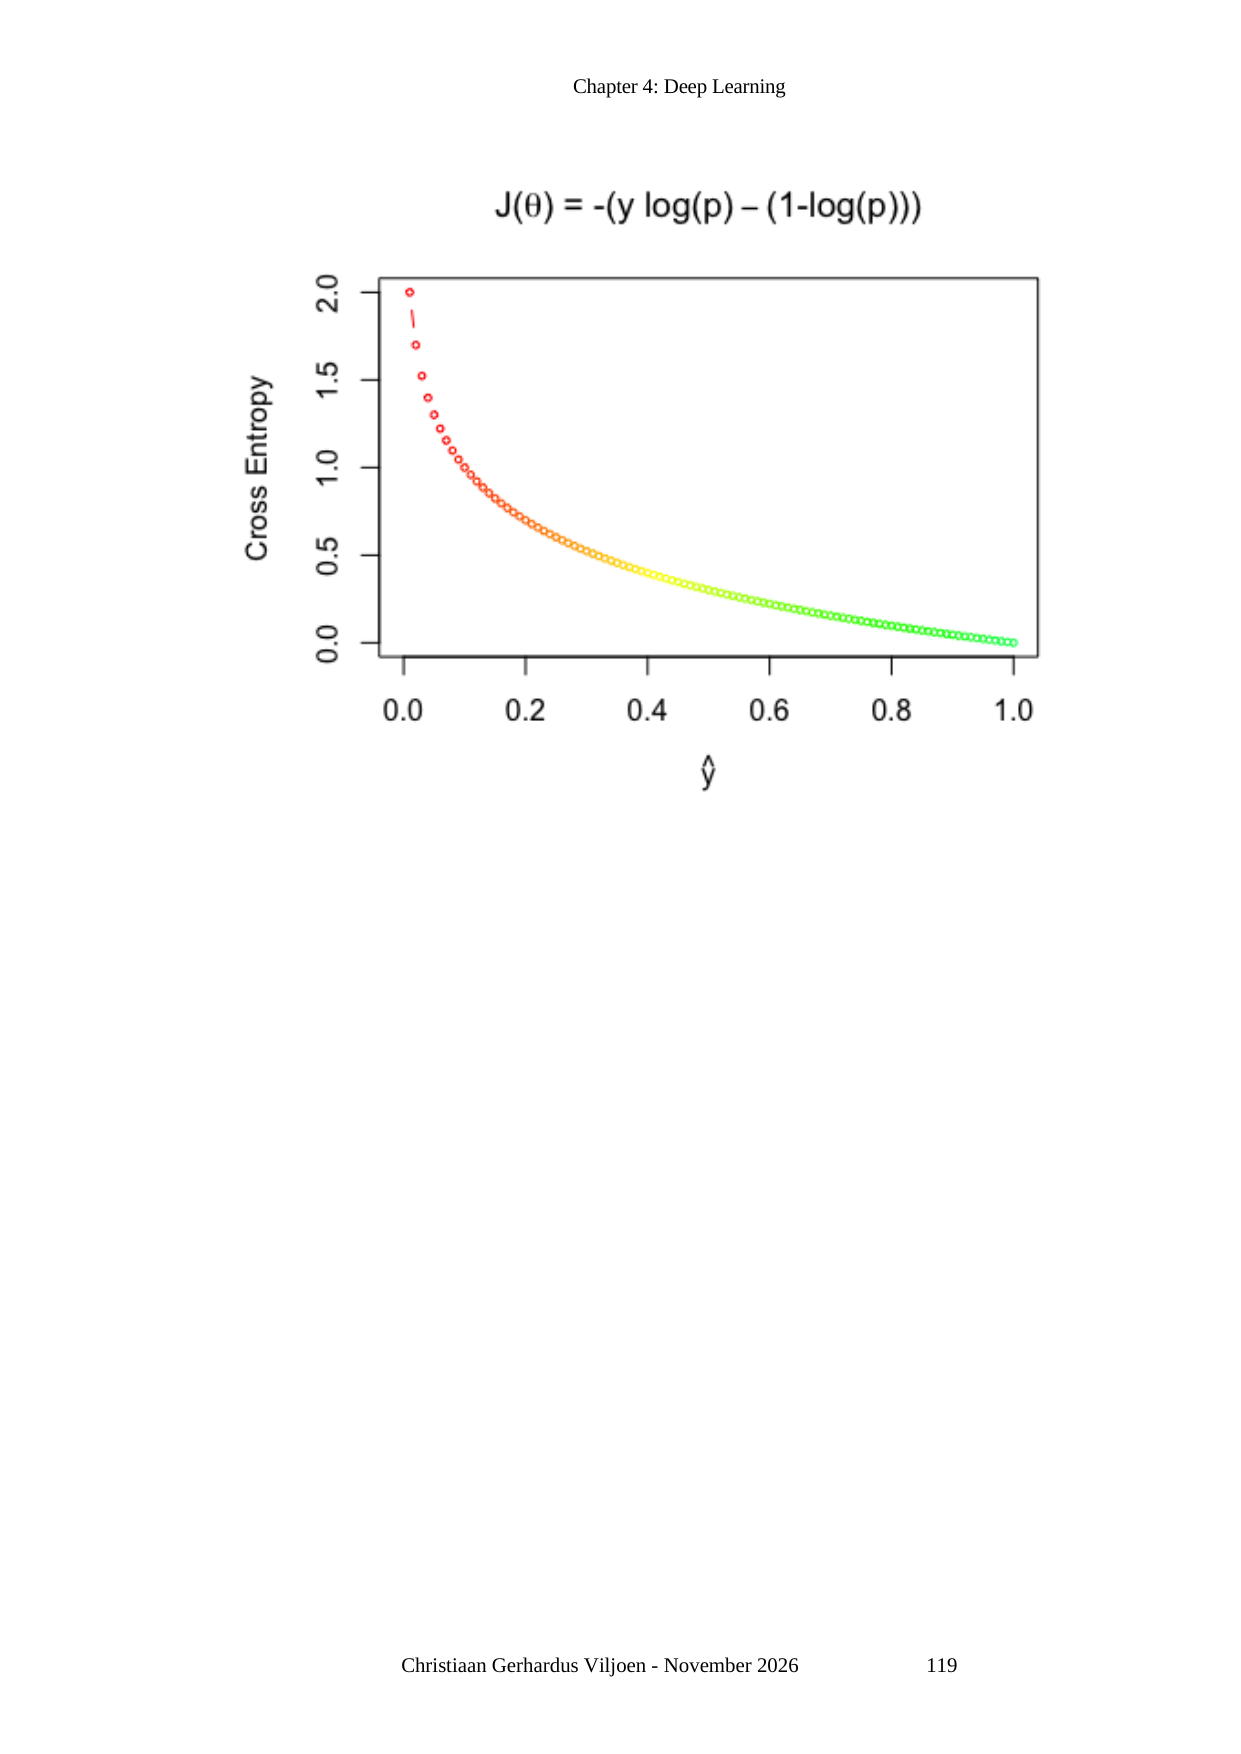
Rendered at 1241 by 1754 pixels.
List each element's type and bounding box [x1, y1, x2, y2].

picture [236, 135, 1112, 836]
